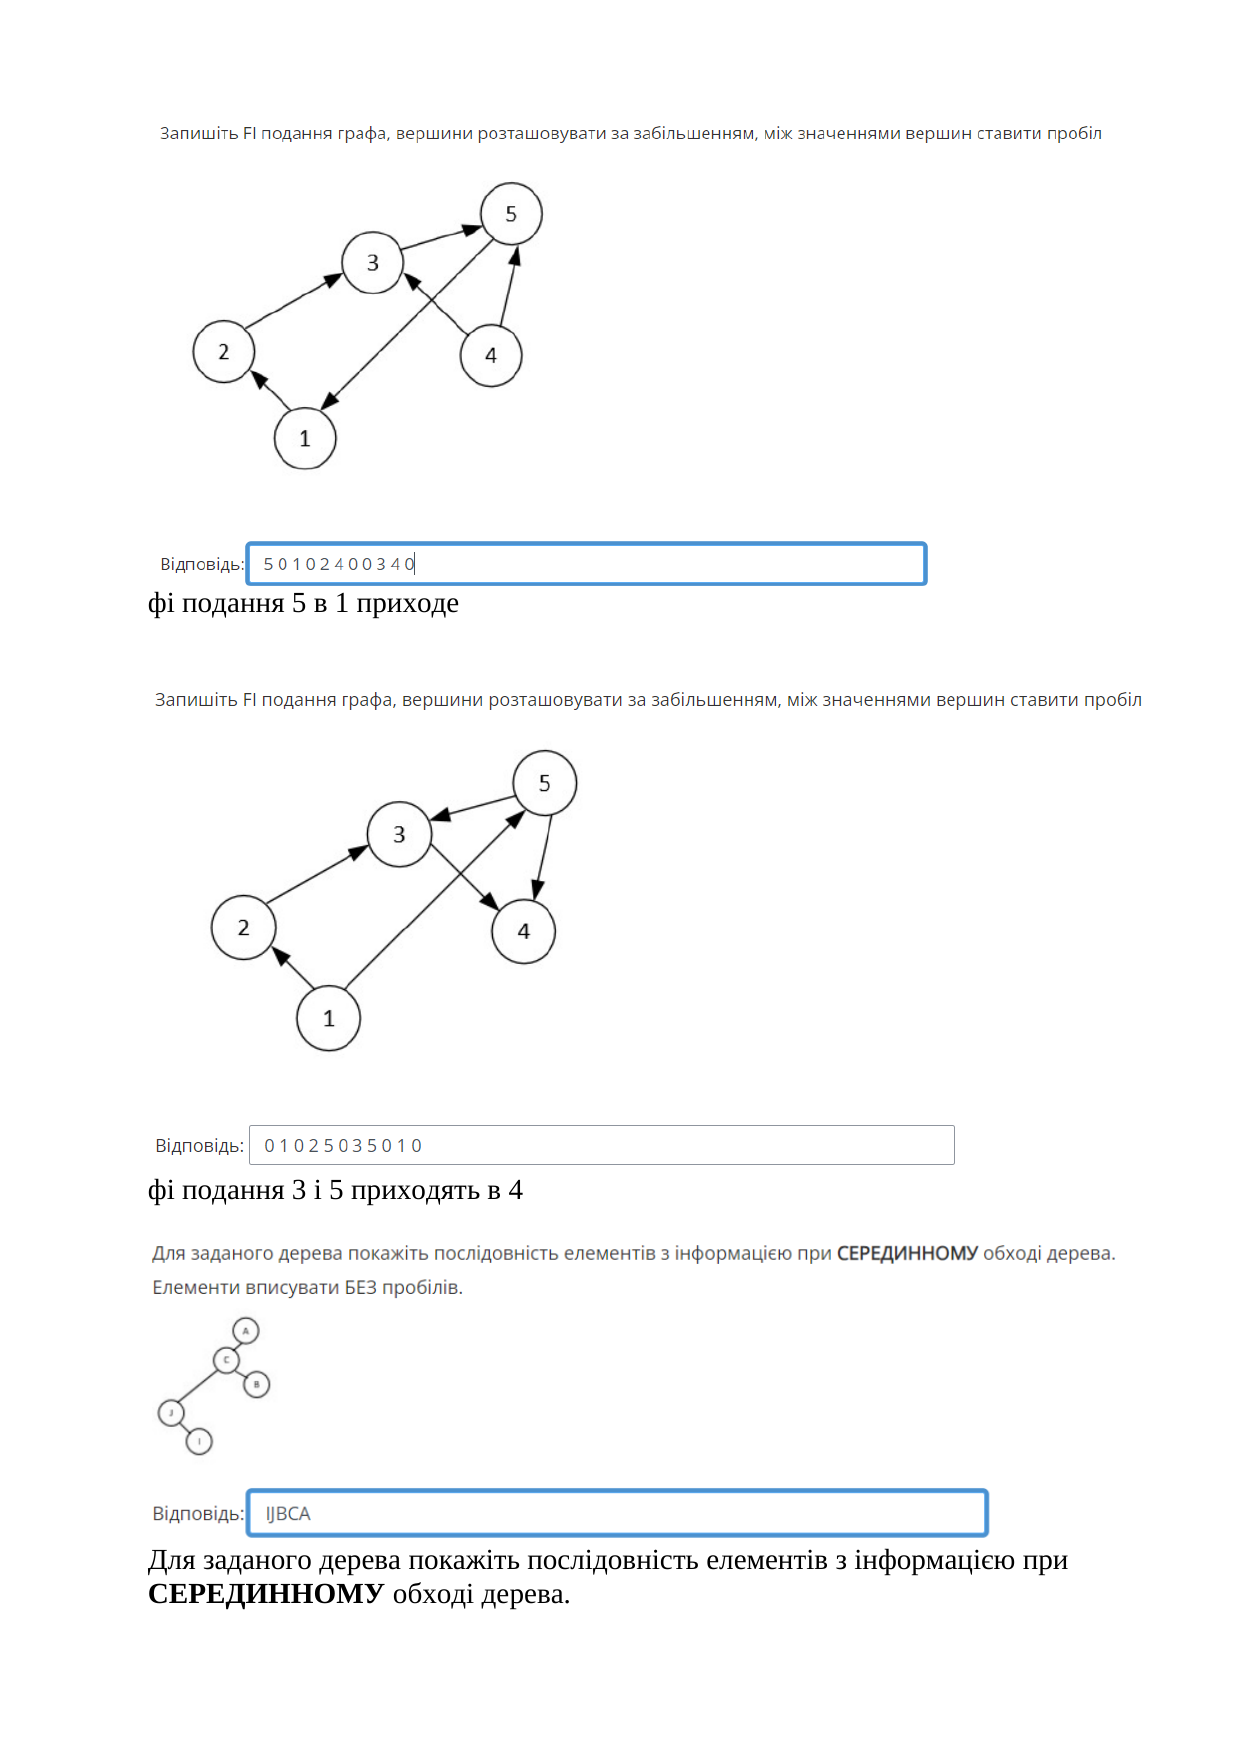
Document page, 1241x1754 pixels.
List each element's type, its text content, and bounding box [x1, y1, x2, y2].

text фі подання 5 в 1 приходе [148, 586, 1152, 619]
text фі подання 3 і 5 приходять в 4 [148, 1172, 1152, 1206]
text Для заданого дерева покажіть послідовність елементів з інформацією при СЕРЕДИННОМУ обході дерева. [148, 1543, 1152, 1609]
picture [147, 118, 1152, 586]
picture [147, 1239, 1152, 1543]
picture [147, 686, 1152, 1172]
